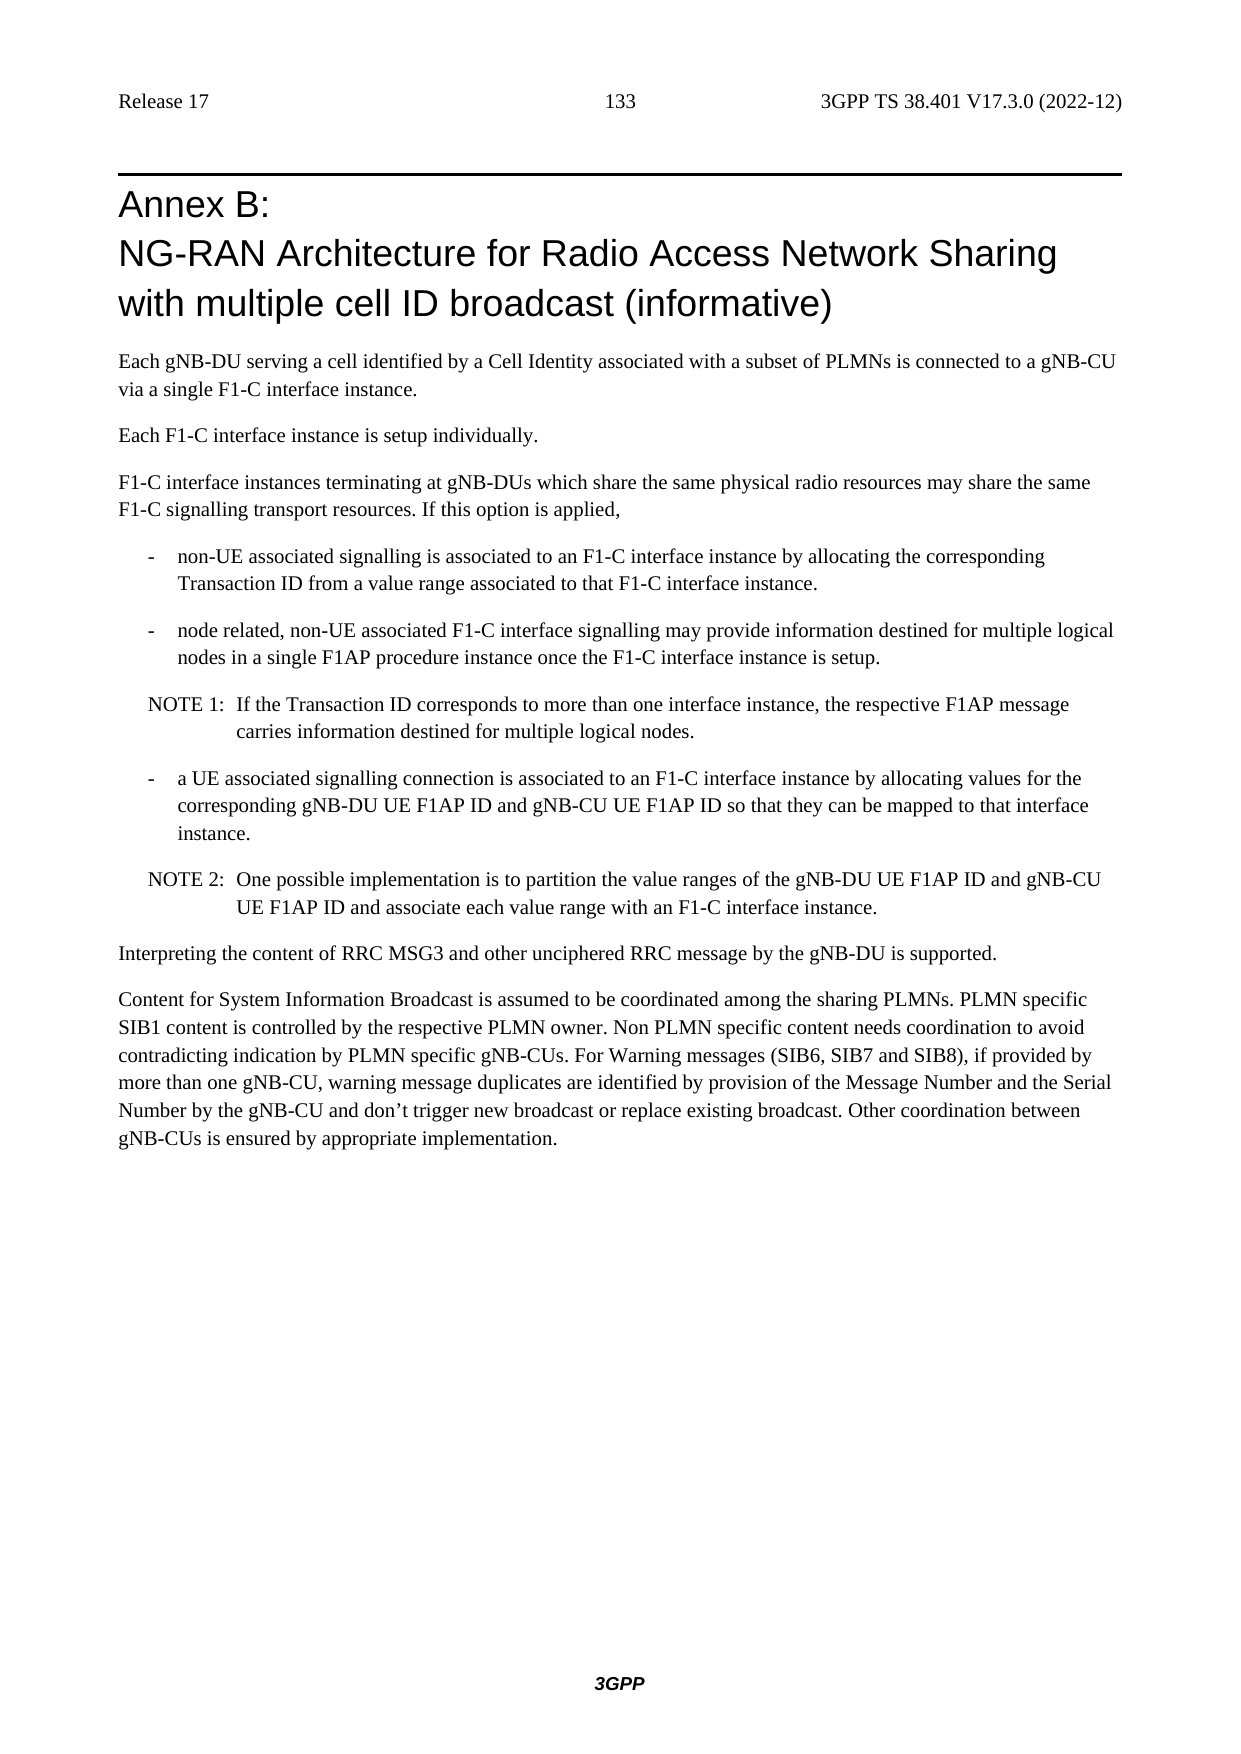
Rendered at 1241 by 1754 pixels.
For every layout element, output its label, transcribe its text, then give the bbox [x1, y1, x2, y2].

text F1-C interface instances terminating at gNB-DUs which share the same physical radio resources may share the same F1-C signalling transport resources. If this option is applied, [118, 470, 1122, 521]
text Interpreting the content of RRC MSG3 and other unciphered RRC message by the gNB-DU is supported. [118, 941, 1122, 965]
text Each gNB-DU serving a cell identified by a Cell Identity associated with a subset of PLMNs is connected to a gNB-CU via a single F1-C interface instance. [118, 349, 1122, 401]
text - a UE associated signalling connection is associated to an F1-C interface instance by allocating values for the corresponding gNB-DU UE F1AP ID and gNB-CU UE F1AP ID so that they can be mapped to that interface instance. [148, 766, 1122, 845]
text Content for System Information Broadcast is assumed to be coordinated among the sharing PLMNs. PLMN specific SIB1 content is controlled by the respective PLMN owner. Non PLMN specific content needs coordination to avoid contradicting indication by PLMN specific gNB-CUs. For Warning messages (SIB6, SIB7 and SIB8), if provided by more than one gNB-CU, warning message duplicates are identified by provision of the Message Number and the Serial Number by the gNB-CU and don’t trigger new broadcast or replace existing broadcast. Other coordination between gNB-CUs is ensured by appropriate implementation. [118, 987, 1122, 1149]
text NOTE 2: One possible implementation is to partition the value ranges of the gNB-DU UE F1AP ID and gNB-CU UE F1AP ID and associate each value range with an F1-C interface instance. [148, 867, 1122, 919]
text Each F1-C interface instance is setup individually. [118, 423, 1122, 447]
text NOTE 1: If the Transaction ID corresponds to more than one interface instance, the respective F1AP message carries information destined for multiple logical nodes. [148, 692, 1122, 743]
subtitle Annex B: NG-RAN Architecture for Radio Access Network Sharing with multiple cell ID broadcast (informative) [118, 176, 1122, 324]
text - node related, non-UE associated F1-C interface signalling may provide information destined for multiple logical nodes in a single F1AP procedure instance once the F1-C interface instance is setup. [148, 618, 1122, 669]
text - non-UE associated signalling is associated to an F1-C interface instance by allocating the corresponding Transaction ID from a value range associated to that F1-C interface instance. [148, 544, 1122, 595]
